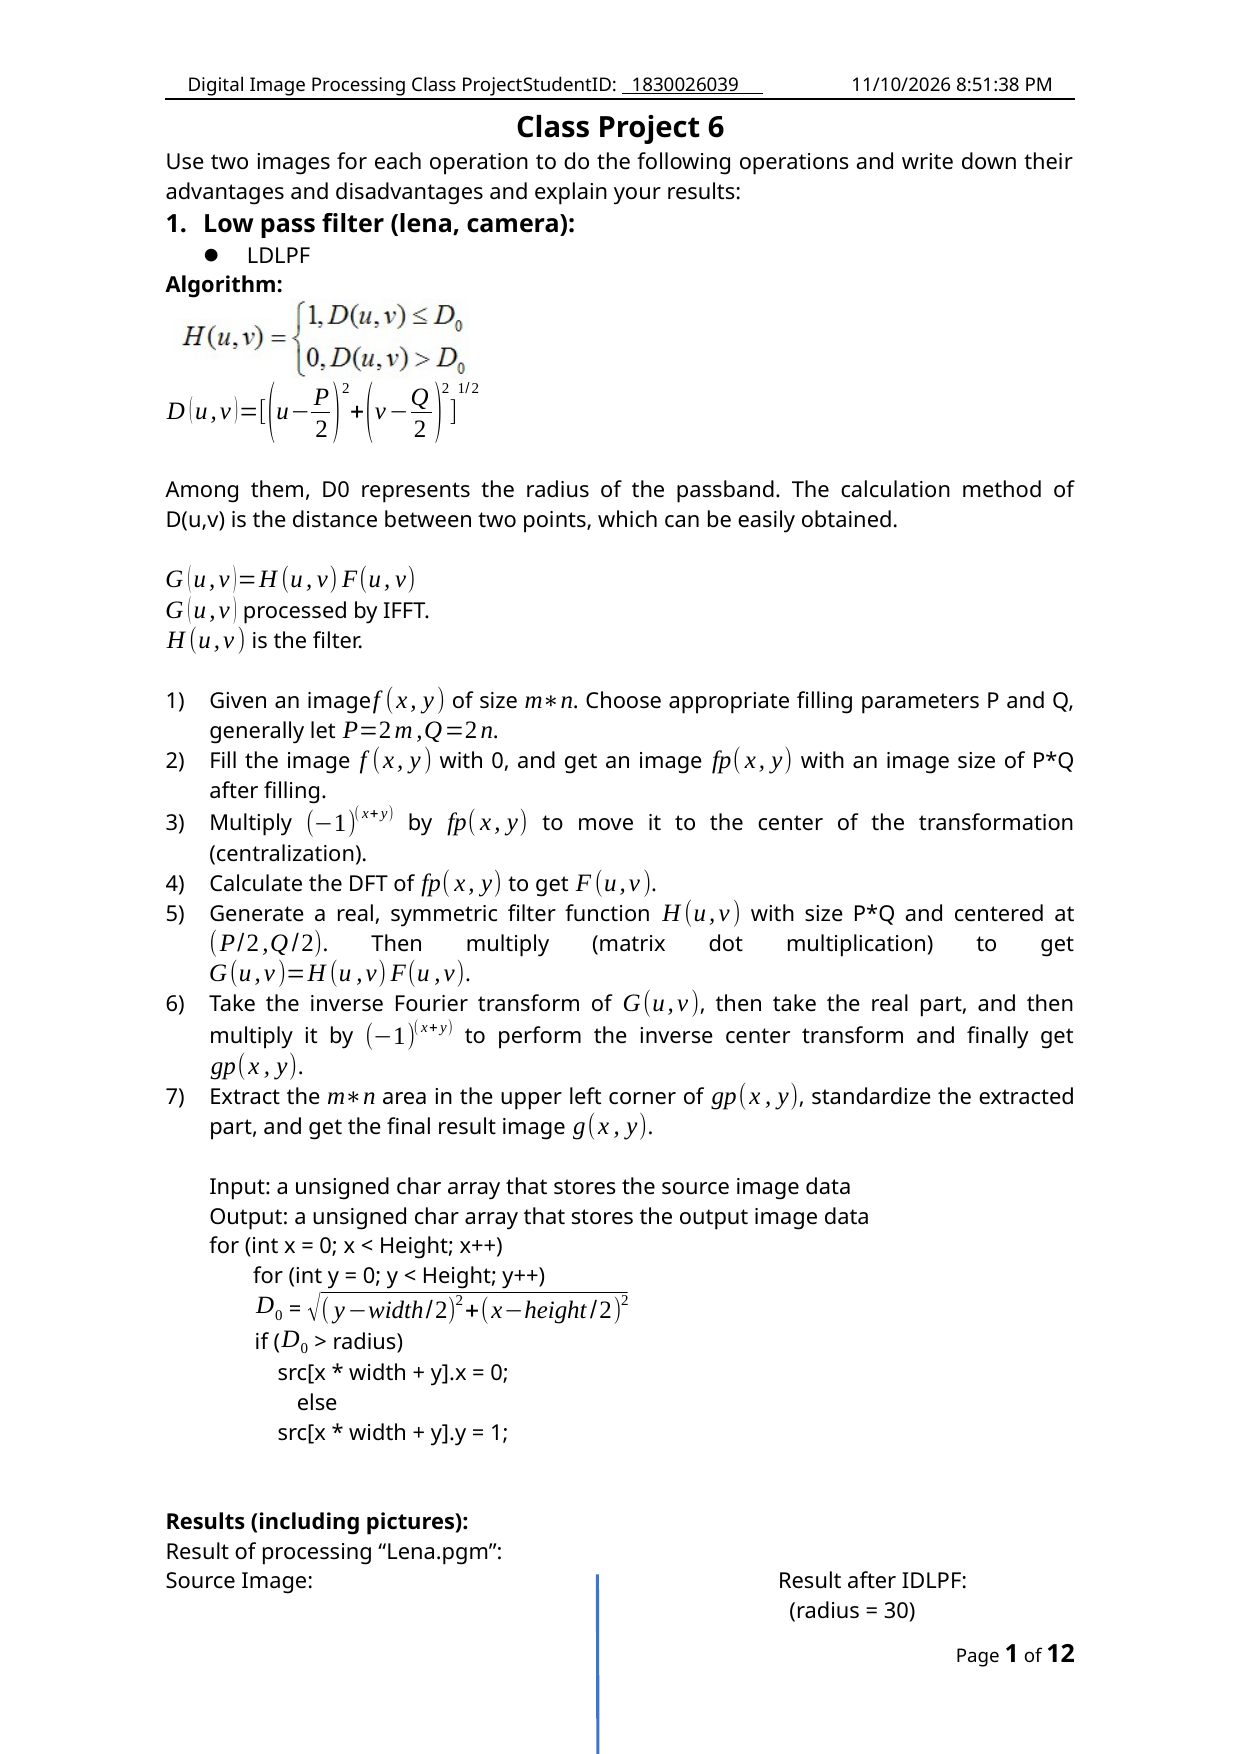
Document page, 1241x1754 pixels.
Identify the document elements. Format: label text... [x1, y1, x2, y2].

text for (int y = 0; y < Height; y++) [209, 1260, 1075, 1290]
list Generate a real, symmetric filter function with size P*Q and centered at . Then multiply (matrix dot multiplication) to get . [165, 898, 1075, 988]
text processed by IFFT. [165, 595, 1075, 625]
text Class Project 6 [165, 106, 1075, 146]
list Low pass filter (lena, camera): [165, 206, 1075, 240]
list Take the inverse Fourier transform of , then take the real part, and then multiply it by to perform the inverse center transform and finally get . [165, 988, 1075, 1081]
list Given an image of size . Choose appropriate filling parameters P and Q, generally let . [165, 685, 1075, 745]
text for (int x = 0; x < Height; x++) [209, 1231, 1075, 1260]
picture [171, 299, 470, 379]
text Algorithm: [165, 269, 1075, 299]
list Extract the area in the upper left corner of , standardize the extracted part, and get the final result image . [165, 1081, 1075, 1141]
text else [209, 1387, 1075, 1417]
list LDLPF [203, 240, 1075, 269]
text Results (including pictures): [165, 1506, 1075, 1536]
text Input: a unsigned char array that stores the source image data [209, 1171, 1075, 1201]
list Calculate the DFT of to get . [165, 868, 1075, 898]
text src[x * width + y].x = 0; [209, 1357, 1075, 1387]
text is the filter. [165, 625, 1075, 655]
text Among them, D0 represents the radius of the passband. The calculation method of D(u,v) is the distance between two points, which can be easily obtained. [165, 474, 1075, 534]
text Use two images for each operation to do the following operations and write down their advantages and disadvantages and explain your results: [165, 146, 1075, 206]
text Output: a unsigned char array that stores the output image data [209, 1201, 1075, 1231]
list Multiply by to move it to the center of the transformation (centralization). [165, 805, 1075, 868]
text if ( > radius) [209, 1326, 1075, 1357]
text src[x * width + y].y = 1; [209, 1417, 1075, 1446]
list Fill the image with 0, and get an image with an image size of P*Q after filling. [165, 745, 1075, 805]
text Source Image: Result after IDLPF: (radius = 30) [165, 1566, 1075, 1625]
text = [209, 1290, 1075, 1326]
text Result of processing “Lena.pgm”: [165, 1536, 1075, 1566]
